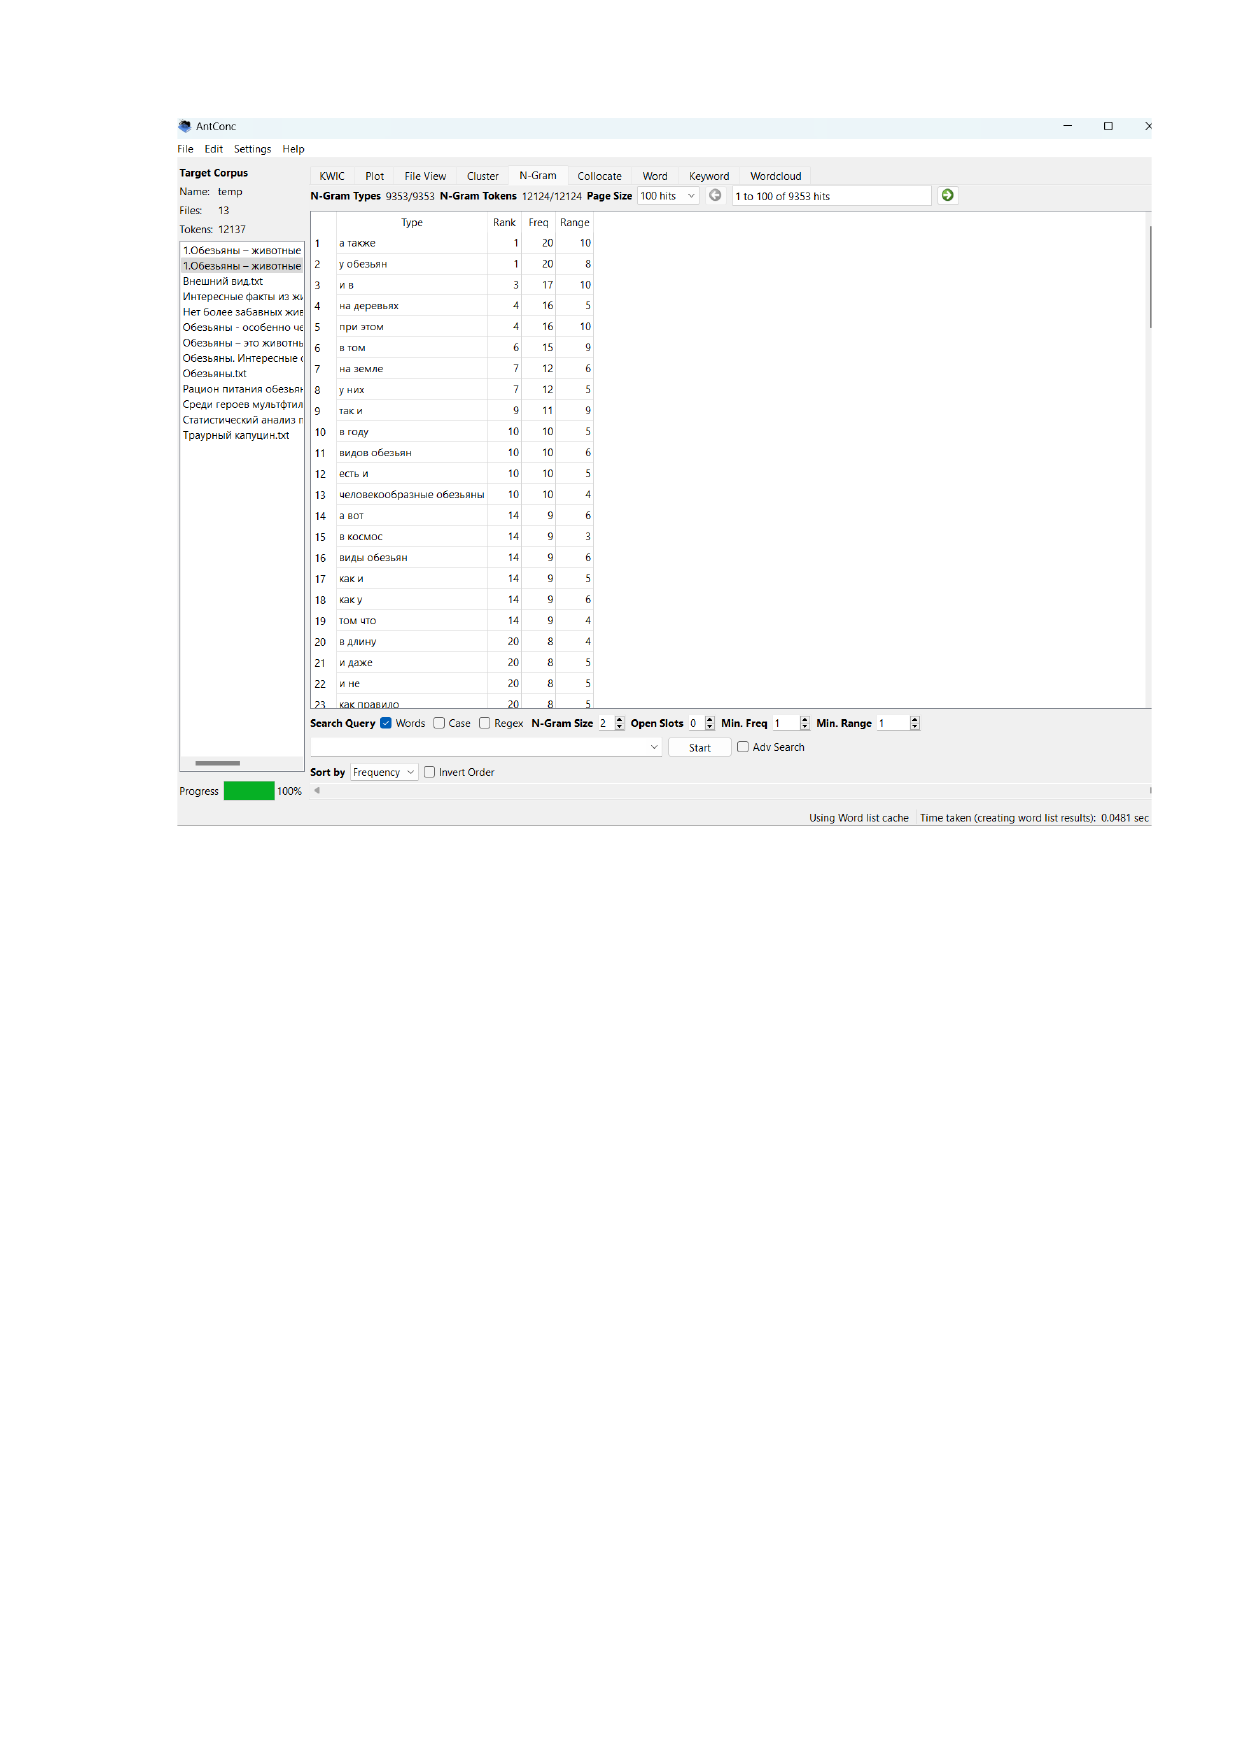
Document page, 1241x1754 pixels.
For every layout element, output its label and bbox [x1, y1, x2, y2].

picture [177, 118, 1152, 826]
